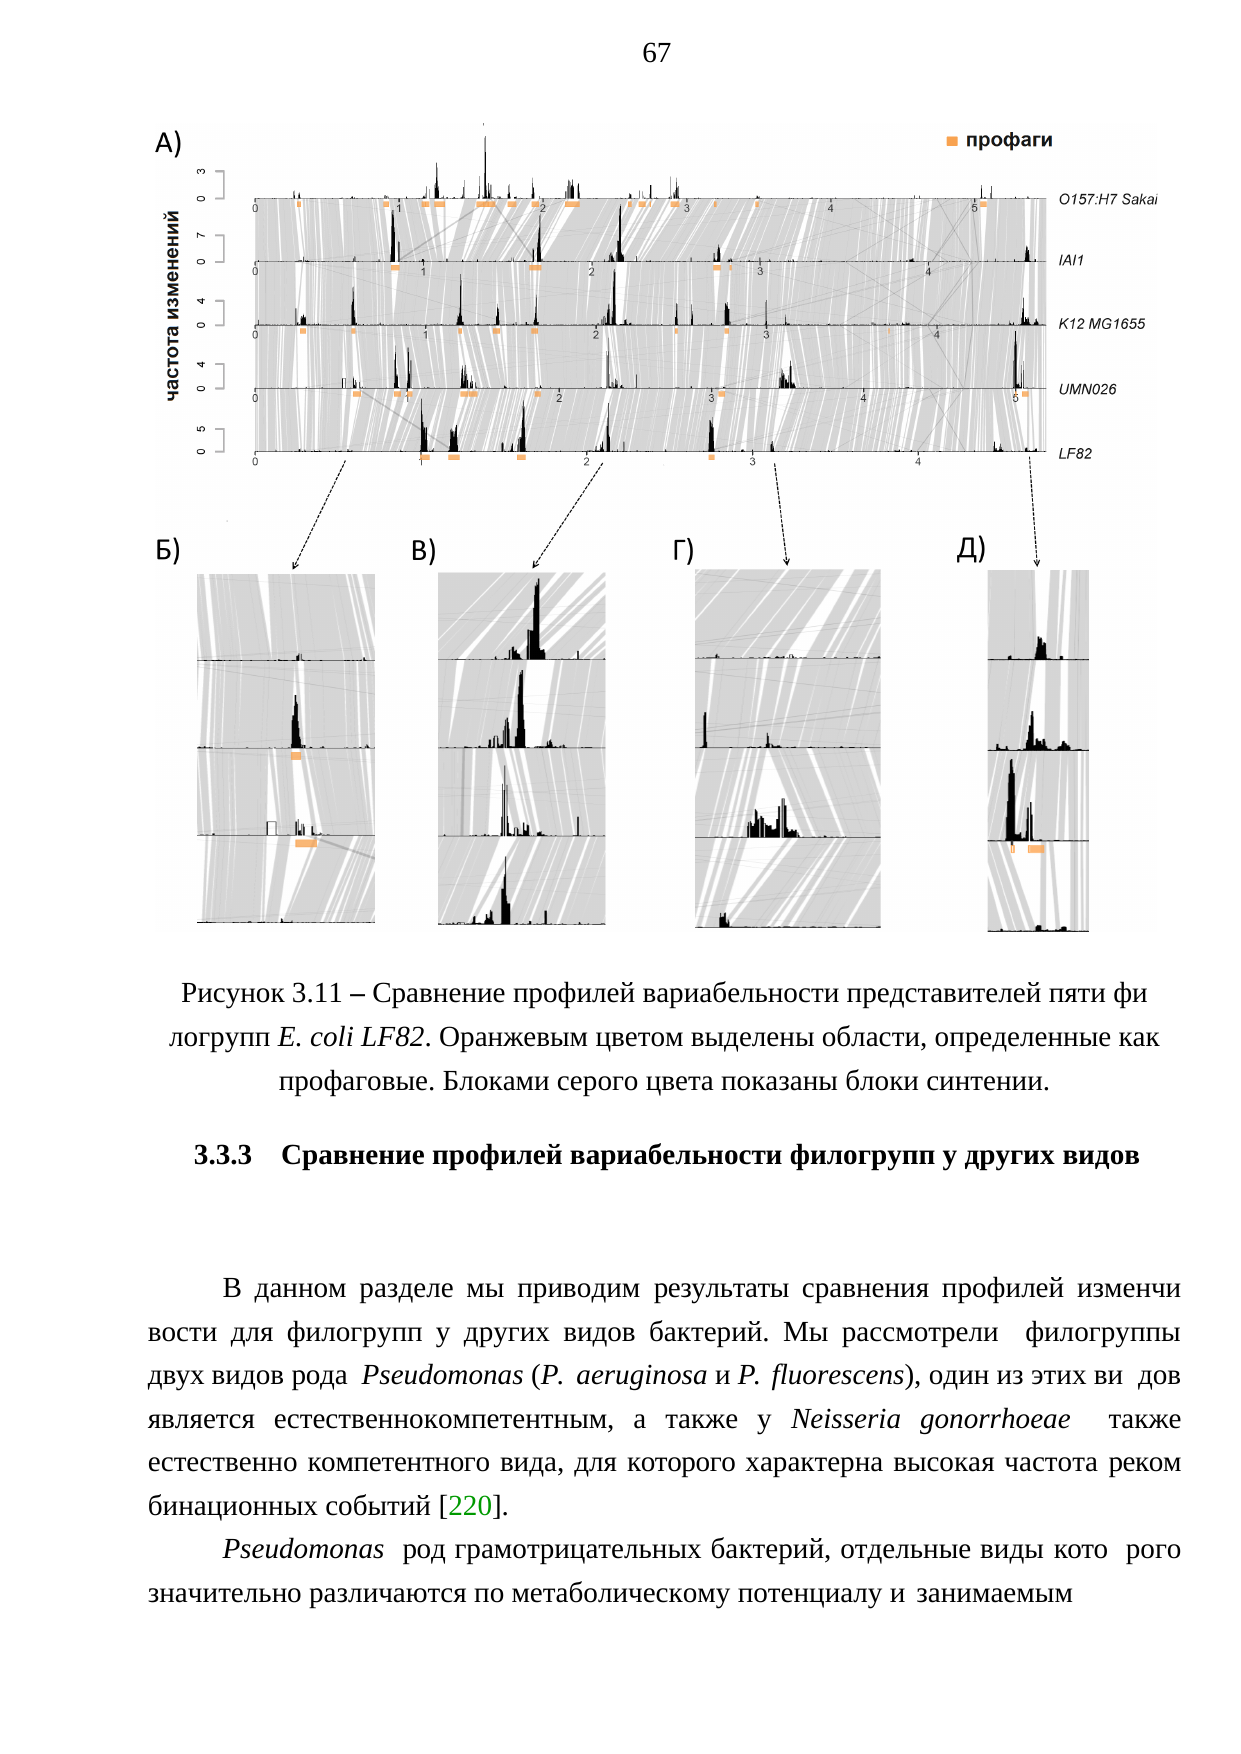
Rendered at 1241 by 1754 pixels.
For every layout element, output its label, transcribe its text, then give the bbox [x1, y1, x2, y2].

text Pseudomonas ­ род грамотрицательных бактерий, отдельные виды кото­ рого значительно различаются по метаболическому потенциалу и занимаемым [148, 1531, 1181, 1608]
text Рисунок 3.11 – Сравнение профилей вариабельности представителей пяти фи­ логрупп E. coli LF82. Оранжевым цветом выделены области, определенные как профаговые. Блоками серого цвета показаны блоки синтении. [147, 976, 1181, 1096]
text В данном разделе мы приводим результаты сравнения профилей изменчи­ вости для филогрупп у других видов бактерий. Мы рассмотрели филогруппы двух видов рода Pseudomonas (P. aeruginosa и P. fluorescens), один из этих ви­ дов является естественно­компетентным, а также у Neisseria gonorrhoeae ­ также естественно компетентного вида, для которого характерна высокая частота реком­ бинационных событий [220]. [148, 1270, 1182, 1521]
subtitle Сравнение профилей вариабельности филогрупп у других видов [194, 1137, 1217, 1171]
picture [155, 123, 1158, 932]
